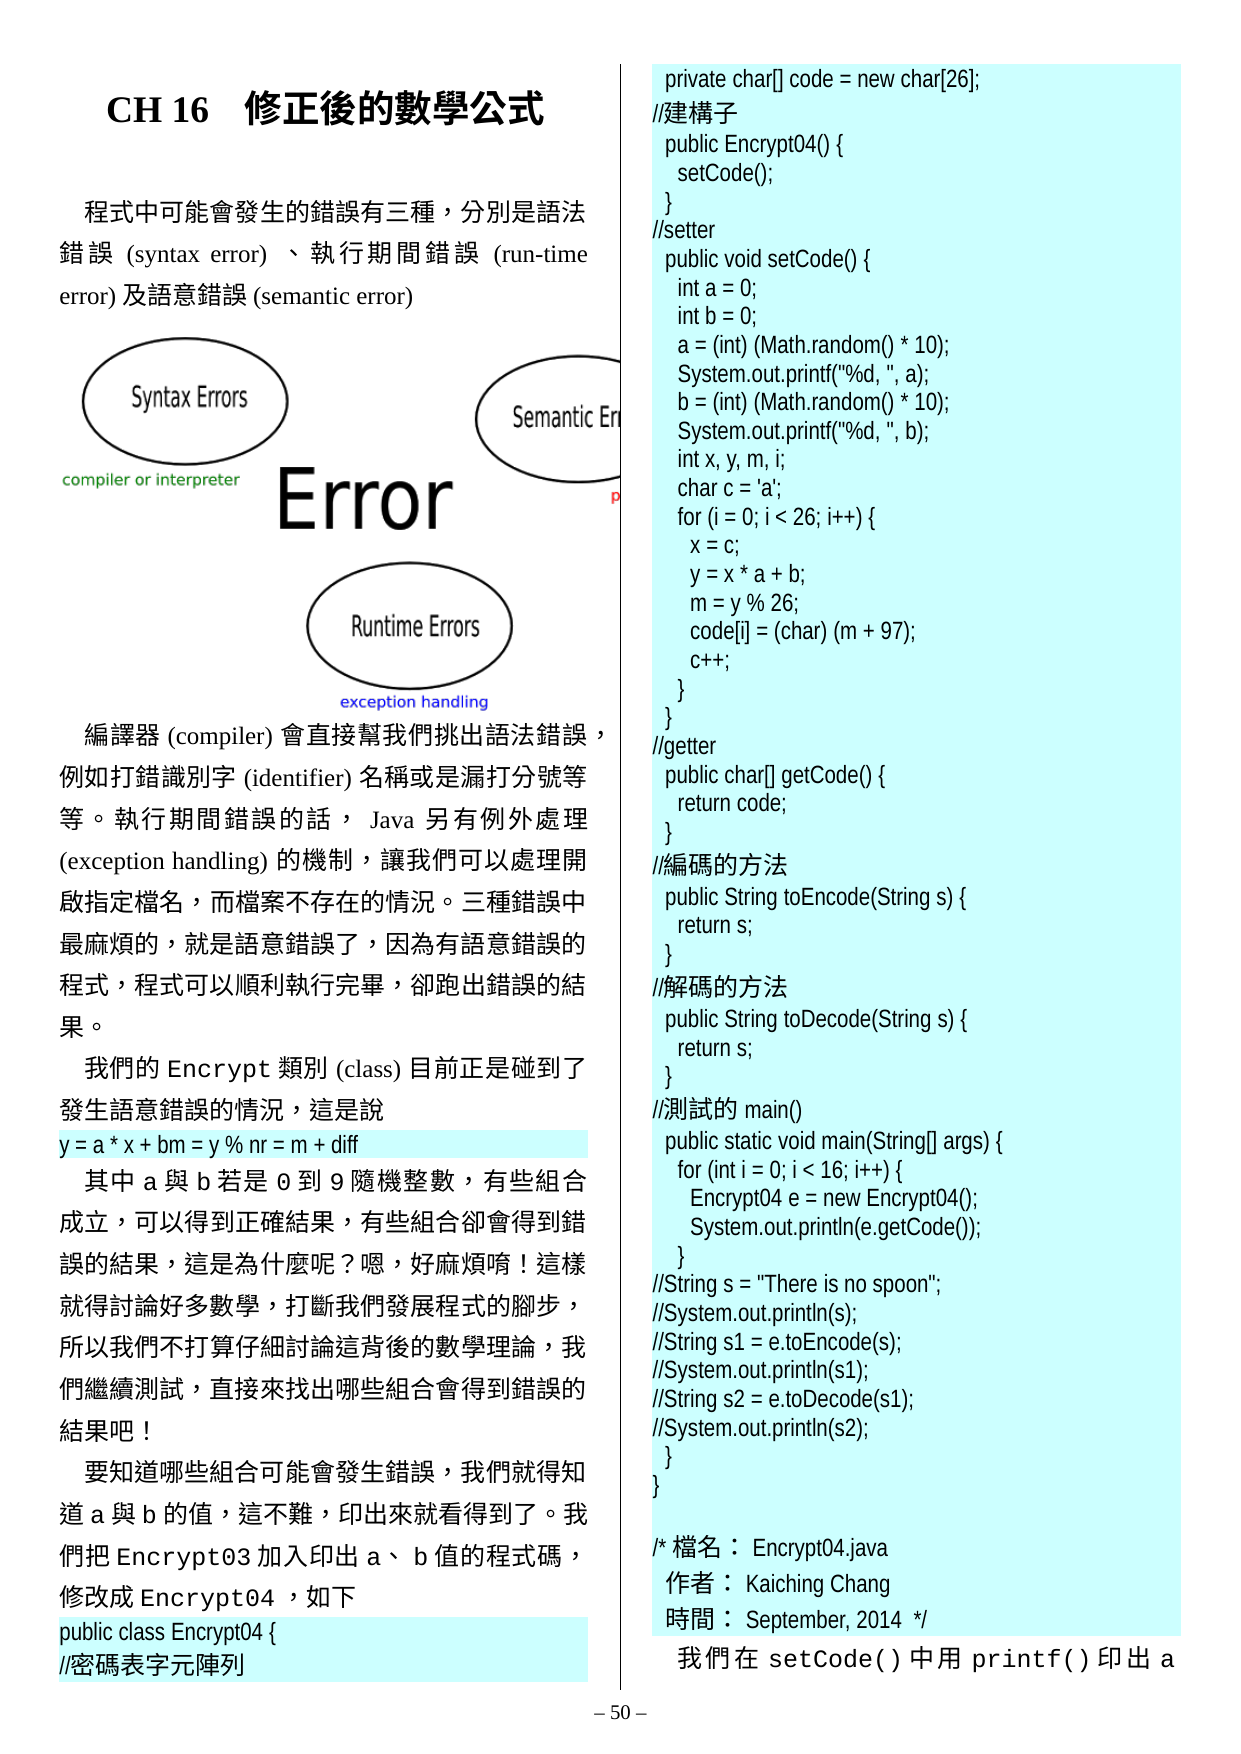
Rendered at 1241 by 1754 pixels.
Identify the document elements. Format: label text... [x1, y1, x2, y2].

text //建構子 [652, 93, 1181, 129]
text y = a * x + bm = y % nr = m + diff [59, 1130, 588, 1158]
text b = (int) (Math.random() * 10); [652, 387, 1181, 416]
text public String toDecode(String s) { [652, 1004, 1181, 1033]
text Encrypt04 e = new Encrypt04(); [652, 1183, 1181, 1212]
text 其中 a 與 b 若是 0 到 9 隨機整數，有些組合成立，可以得到正確結果，有些組合卻會得到錯誤的結果，這是為什麼呢？嗯，好麻煩唷！這樣就得討論好多數學，打斷我們發展程式的腳步，所以我們不打算仔細討論這背後的數學理論，我們繼續測試，直接來找出哪些組合會得到錯誤的結果吧！ [59, 1158, 588, 1450]
text //String s2 = e.toDecode(s1); [652, 1384, 1181, 1413]
text System.out.printf("%d, ", a); [652, 358, 1181, 387]
subtitle 修正後的數學公式 [165, 64, 588, 148]
text } [652, 1061, 1181, 1090]
text //編碼的方法 [652, 846, 1181, 882]
text //setter [652, 215, 1181, 244]
text return code; [652, 788, 1181, 817]
text //測試的 main() [652, 1090, 1181, 1126]
text private char[] code = new char[26]; [652, 64, 1181, 93]
text 編譯器 (compiler) 會直接幫我們挑出語法錯誤，例如打錯識別字 (identifier) 名稱或是漏打分號等等。執行期間錯誤的話， Java 另有例外處理 (exception handling) 的機制，讓我們可以處理開啟指定檔名，而檔案不存在的情況。三種錯誤中最麻煩的，就是語意錯誤了，因為有語意錯誤的程式，程式可以順利執行完畢，卻跑出錯誤的結果。 [59, 713, 588, 1046]
text //System.out.println(s1); [652, 1355, 1181, 1384]
text for (i = 0; i < 26; i++) { [652, 502, 1181, 530]
text 程式中可能會發生的錯誤有三種，分別是語法錯誤 (syntax error) 、執行期間錯誤 (run-time error) 及語意錯誤 (semantic error) [59, 189, 588, 314]
text code[i] = (char) (m + 97); [652, 616, 1181, 645]
text for (int i = 0; i < 16; i++) { [652, 1155, 1181, 1183]
text } [652, 674, 1181, 702]
text c++; [652, 645, 1181, 674]
text public char[] getCode() { [652, 759, 1181, 788]
text m = y % 26; [652, 588, 1181, 616]
text //密碼表字元陣列 [59, 1645, 588, 1682]
picture [59, 335, 620, 713]
text int x, y, m, i; [652, 444, 1181, 473]
text } [652, 817, 1181, 846]
text y = x * a + b; [652, 559, 1181, 588]
text 我們的 Encrypt 類別 (class) 目前正是碰到了發生語意錯誤的情況，這是說 [59, 1046, 588, 1130]
text public static void main(String[] args) { [652, 1126, 1181, 1155]
text return s; [652, 910, 1181, 939]
text setCode(); [652, 158, 1181, 187]
text } [652, 939, 1181, 968]
text 作者： Kaiching Chang [652, 1563, 1181, 1600]
text /* 檔名： Encrypt04.java [652, 1527, 1181, 1563]
text int a = 0; [652, 273, 1181, 301]
text //String s1 = e.toEncode(s); [652, 1327, 1181, 1355]
text 時間： September, 2014 */ [652, 1600, 1181, 1636]
text public void setCode() { [652, 244, 1181, 273]
text } [652, 702, 1181, 731]
text } [652, 1241, 1181, 1269]
text } [652, 1470, 1181, 1498]
text System.out.printf("%d, ", b); [652, 416, 1181, 444]
text 我們在 setCode() 中用 printf() 印出 a 、 b 值， printf() 預設不會印出新行符號，因此印出結果會是 a 、 b 值加上密碼表一行 [652, 1636, 1181, 1678]
text //String s = "There is no spoon"; [652, 1269, 1181, 1298]
text //getter [652, 731, 1181, 759]
text //解碼的方法 [652, 968, 1181, 1004]
text int b = 0; [652, 301, 1181, 330]
text char c = 'a'; [652, 473, 1181, 502]
text return s; [652, 1033, 1181, 1061]
text public class Encrypt04 { [59, 1617, 588, 1645]
text System.out.println(e.getCode()); [652, 1212, 1181, 1241]
text //System.out.println(s2); [652, 1413, 1181, 1441]
text 要知道哪些組合可能會發生錯誤，我們就得知道 a 與 b 的值，這不難，印出來就看得到了。我們把 Encrypt03 加入印出 a、 b 值的程式碼，修改成 Encrypt04 ，如下 [59, 1450, 588, 1617]
text public String toEncode(String s) { [652, 882, 1181, 910]
text //System.out.println(s); [652, 1298, 1181, 1327]
text a = (int) (Math.random() * 10); [652, 330, 1181, 358]
text public Encrypt04() { [652, 129, 1181, 158]
text } [652, 187, 1181, 215]
text } [652, 1441, 1181, 1470]
text x = c; [652, 530, 1181, 559]
